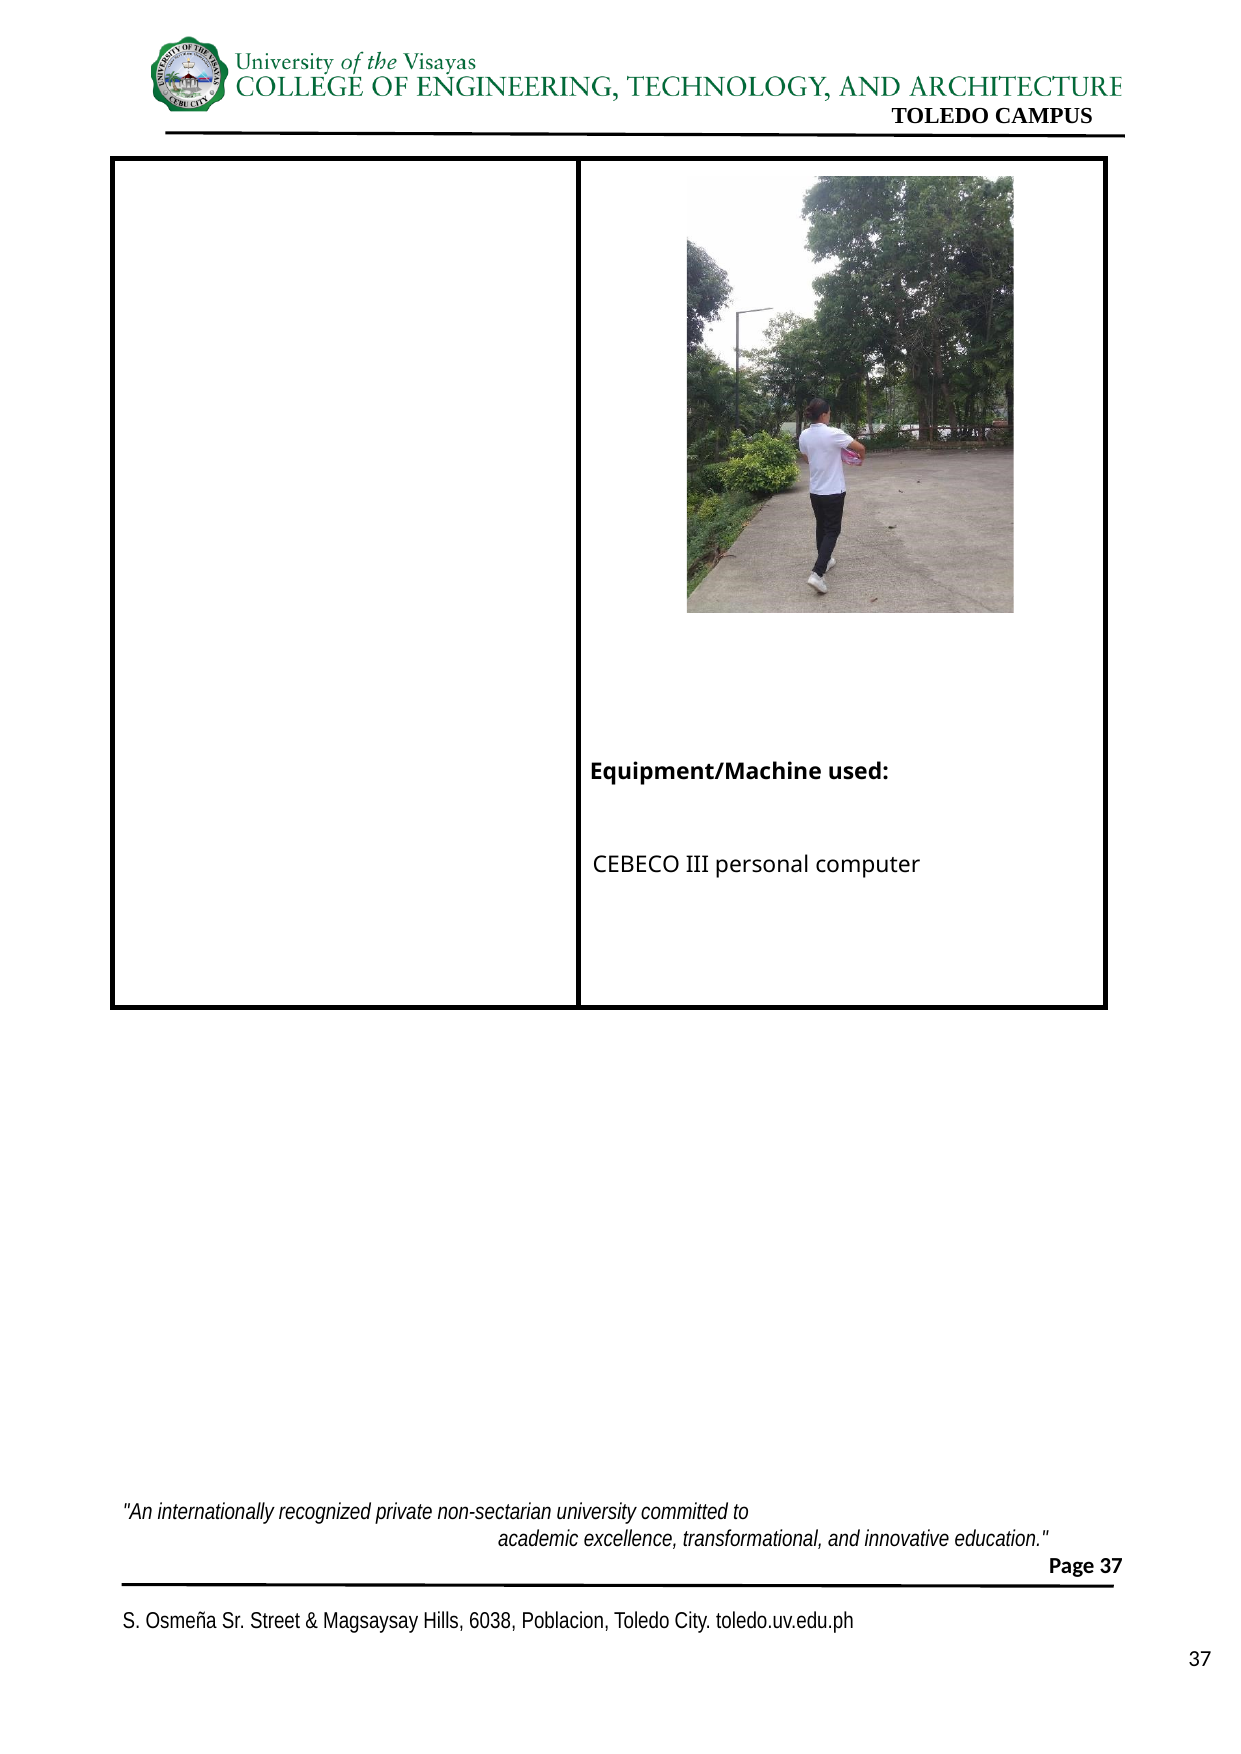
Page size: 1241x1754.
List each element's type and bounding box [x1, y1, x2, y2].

picture [686, 176, 1014, 613]
picture [149, 36, 1121, 111]
table_cell [115, 161, 576, 1005]
table_cell [581, 161, 1103, 1005]
